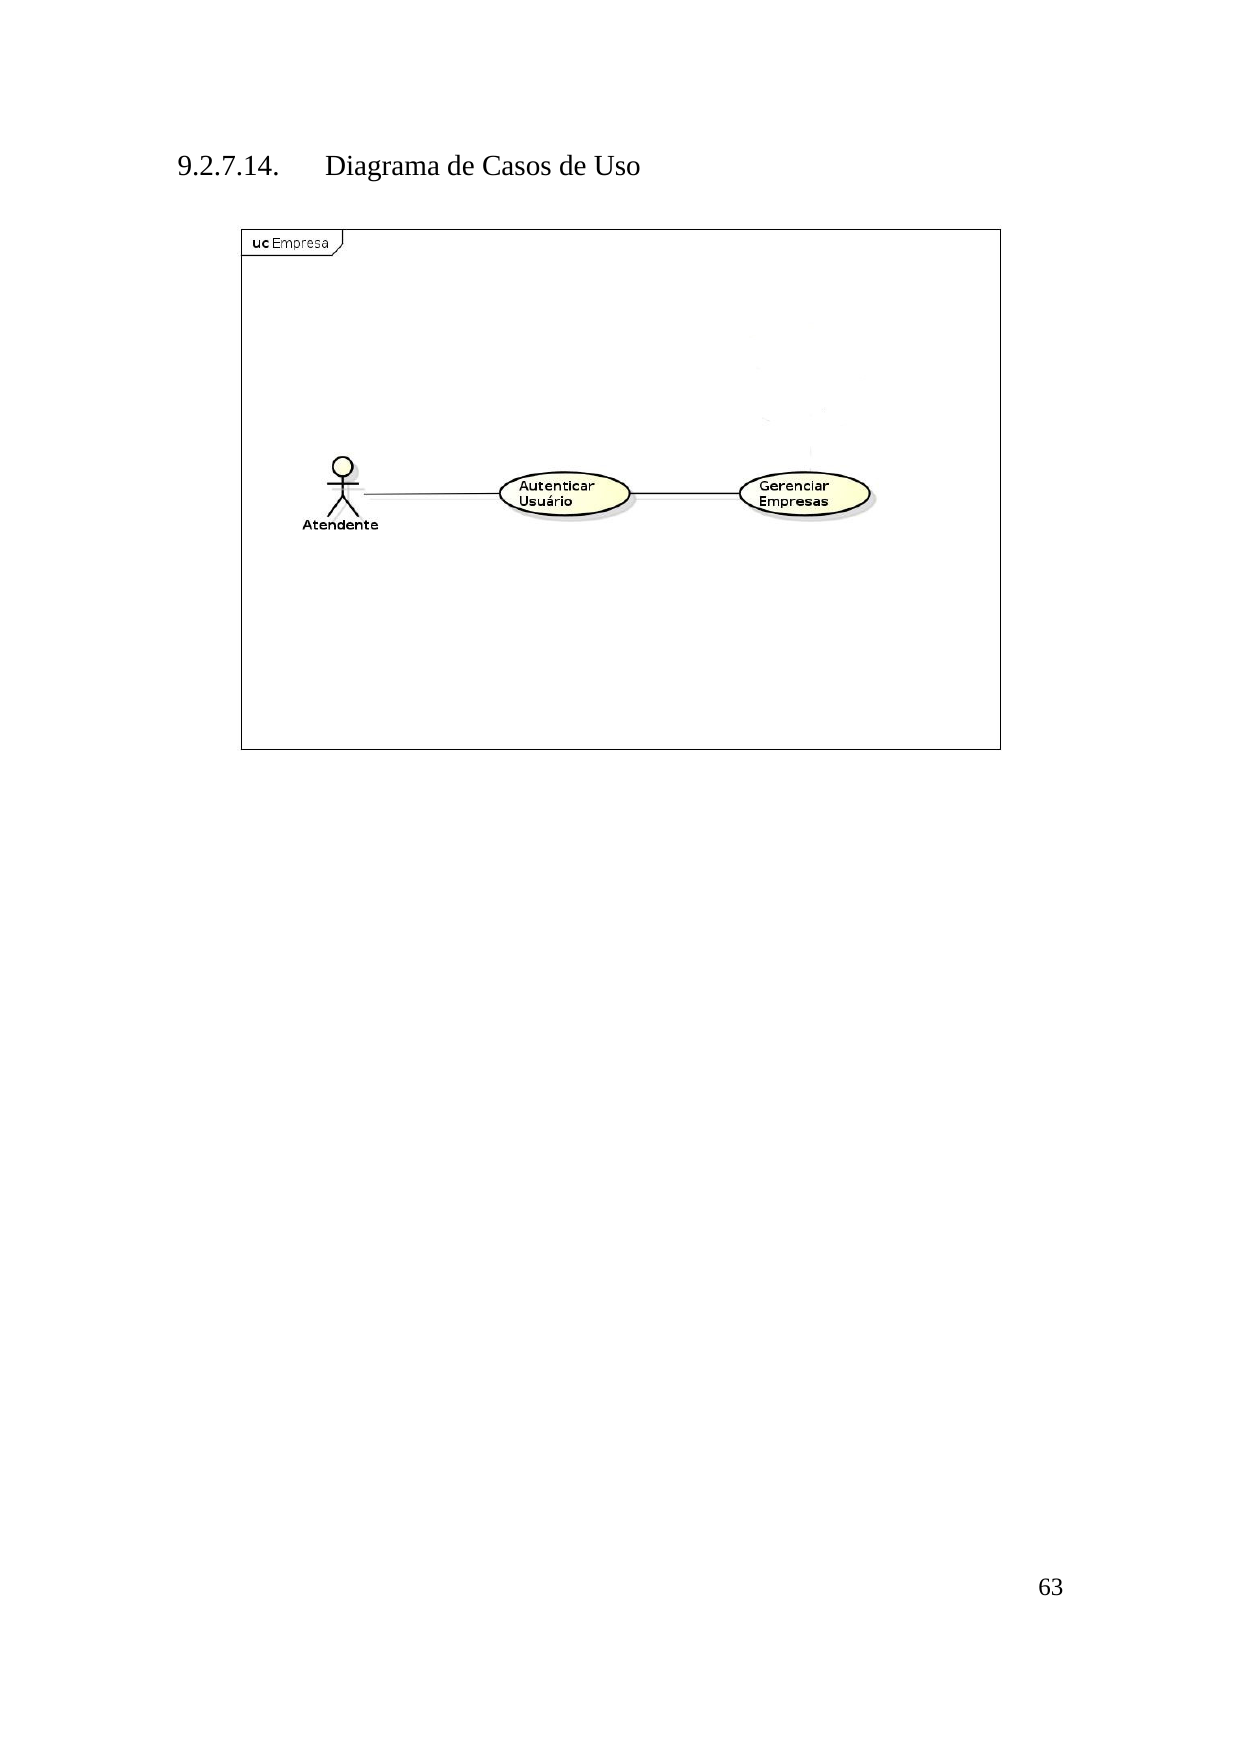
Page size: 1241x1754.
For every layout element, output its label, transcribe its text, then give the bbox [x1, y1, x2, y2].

list Diagrama de Casos de Uso [177, 148, 1063, 181]
picture [230, 218, 1010, 759]
